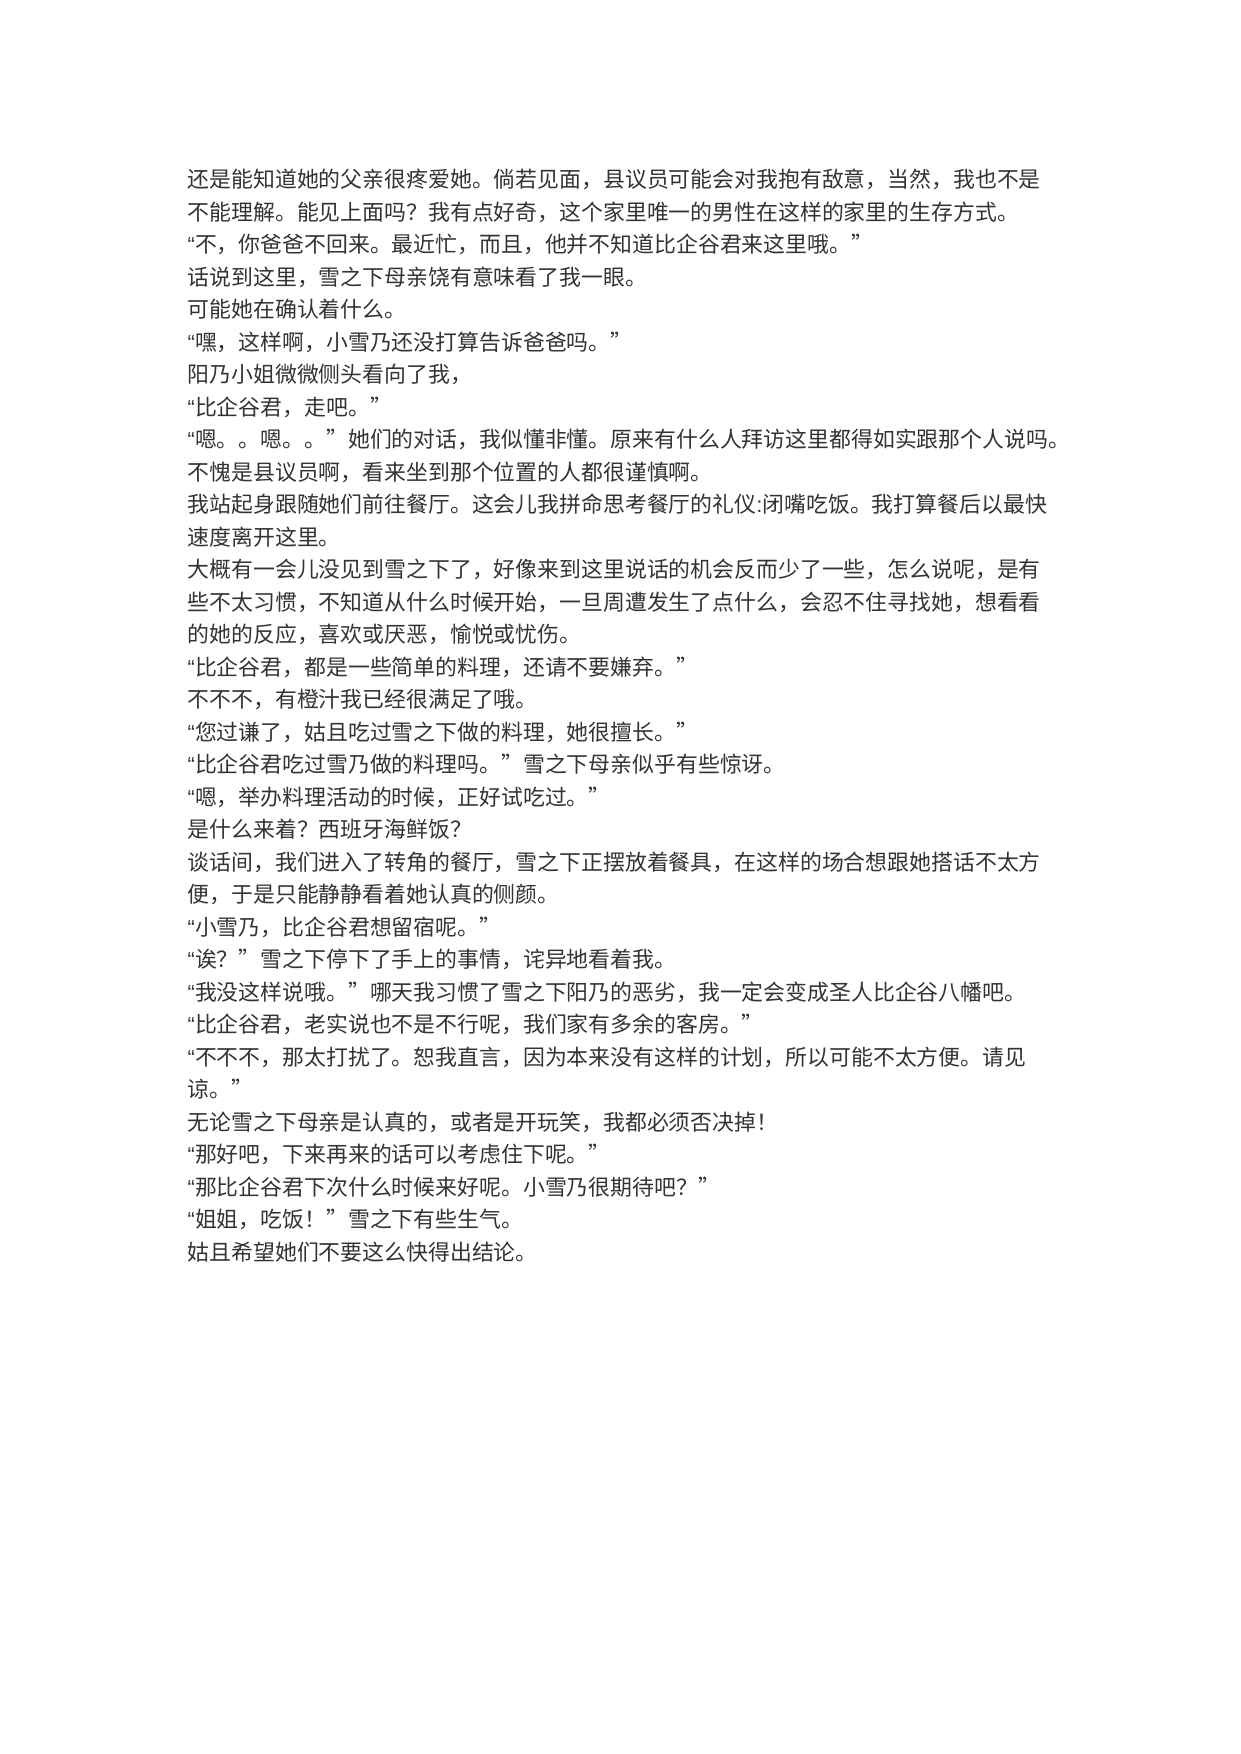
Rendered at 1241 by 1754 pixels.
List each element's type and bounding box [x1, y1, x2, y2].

list [187, 162, 1053, 1267]
